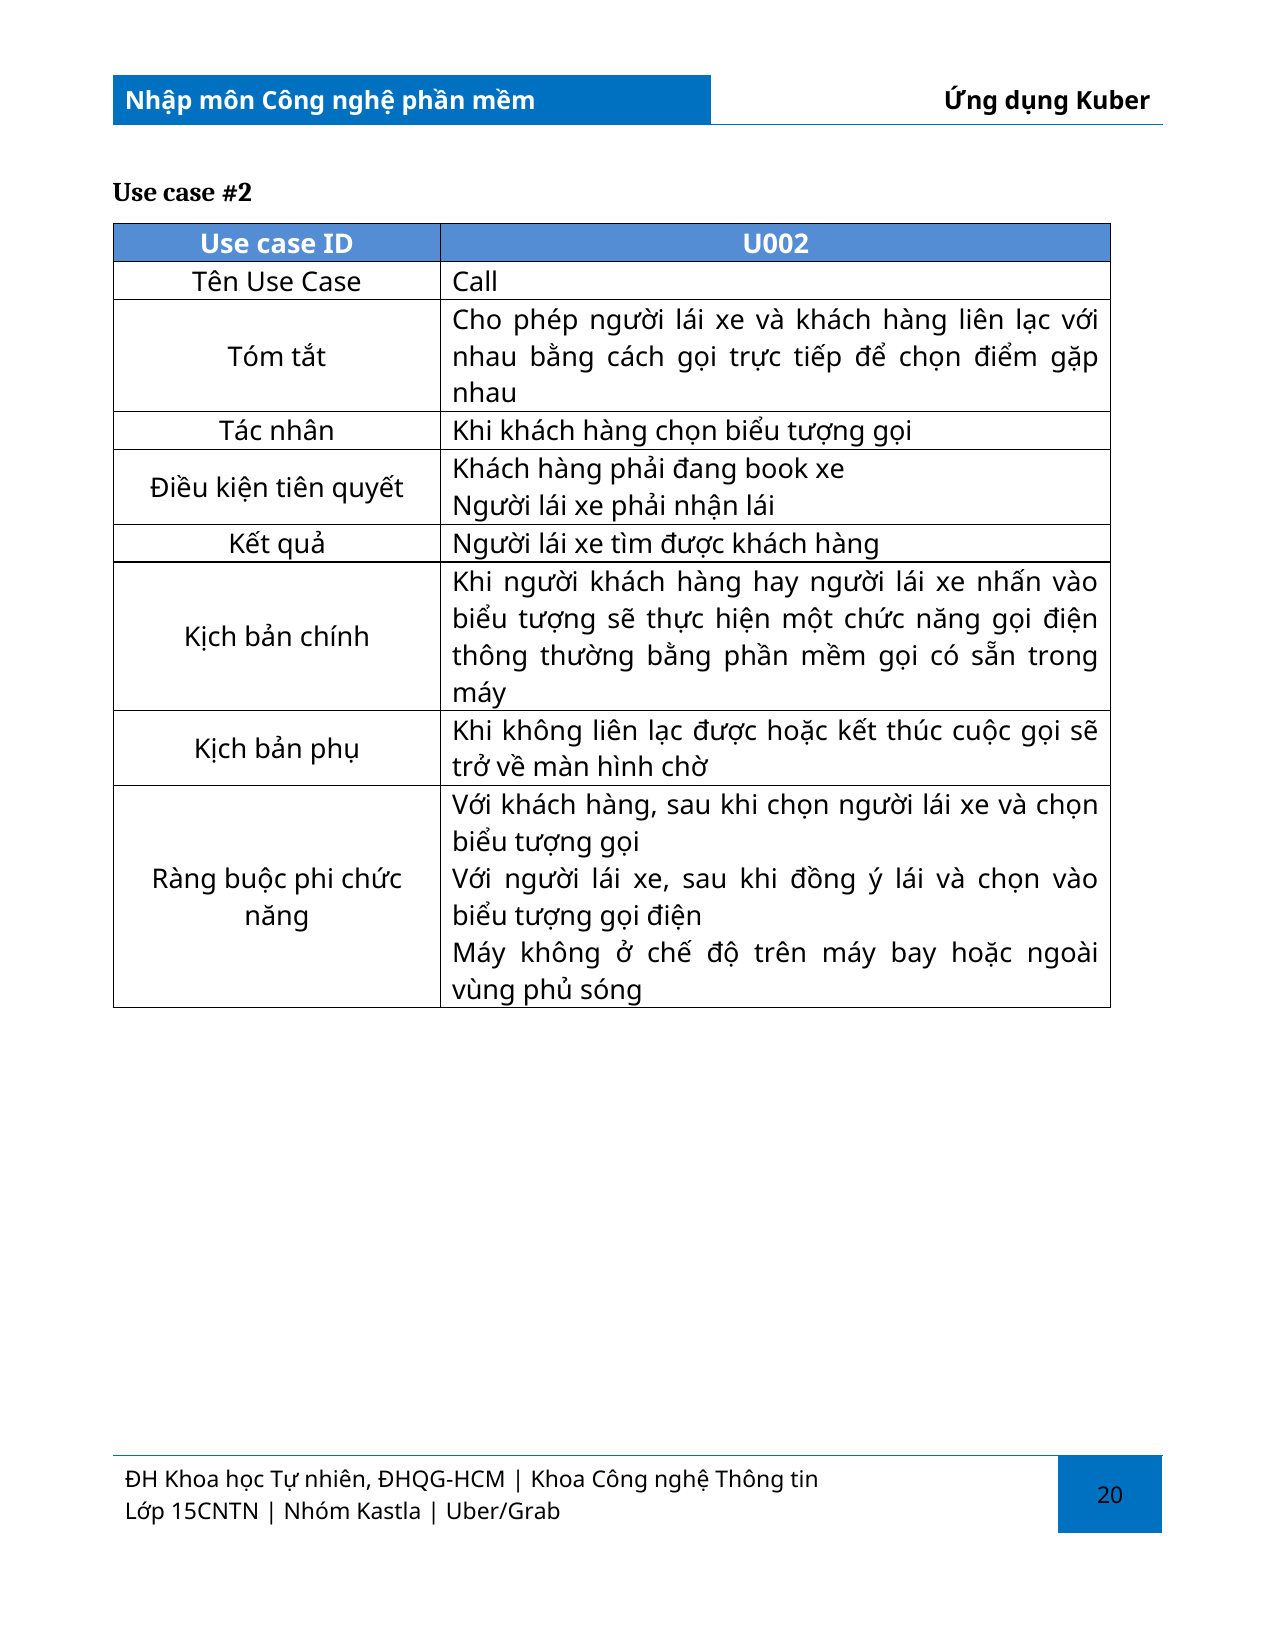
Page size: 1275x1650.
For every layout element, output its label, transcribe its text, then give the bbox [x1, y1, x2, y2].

table_cell Với khách hàng, sau khi chọn người lái xe và chọn biểu tượng gọi Với người lái xe, sau khi đồng ý lái và chọn vào biểu tượng gọi điện Máy không ở chế độ trên máy bay hoặc ngoài vùng phủ sóng [441, 786, 1110, 1007]
table_cell Tác nhân [114, 412, 440, 449]
table_header U002 [441, 224, 1110, 261]
table_cell Kết quả [114, 525, 440, 561]
table_cell Tên Use Case [114, 262, 440, 299]
table_header Use case ID [114, 224, 440, 261]
table_cell Kịch bản chính [114, 563, 440, 710]
text Use case #2 [112, 177, 1162, 208]
table_cell Điều kiện tiên quyết [114, 450, 440, 523]
table_cell Cho phép người lái xe và khách hàng liên lạc với nhau bằng cách gọi trực tiếp để chọn điểm gặp nhau [441, 300, 1110, 411]
table_cell Tóm tắt [114, 300, 440, 411]
table_cell Khách hàng phải đang book xe Người lái xe phải nhận lái [441, 450, 1110, 523]
table_cell Khi khách hàng chọn biểu tượng gọi [441, 412, 1110, 449]
table_cell Người lái xe tìm được khách hàng [441, 525, 1110, 561]
table_cell Khi không liên lạc được hoặc kết thúc cuộc gọi sẽ trở về màn hình chờ [441, 711, 1110, 785]
table_cell Kịch bản phụ [114, 711, 440, 785]
table_cell Ràng buộc phi chức năng [114, 786, 440, 1007]
table_cell Khi người khách hàng hay người lái xe nhấn vào biểu tượng sẽ thực hiện một chức năng gọi điện thông thường bằng phần mềm gọi có sẵn trong máy [441, 563, 1110, 710]
table_cell Call [441, 262, 1110, 299]
